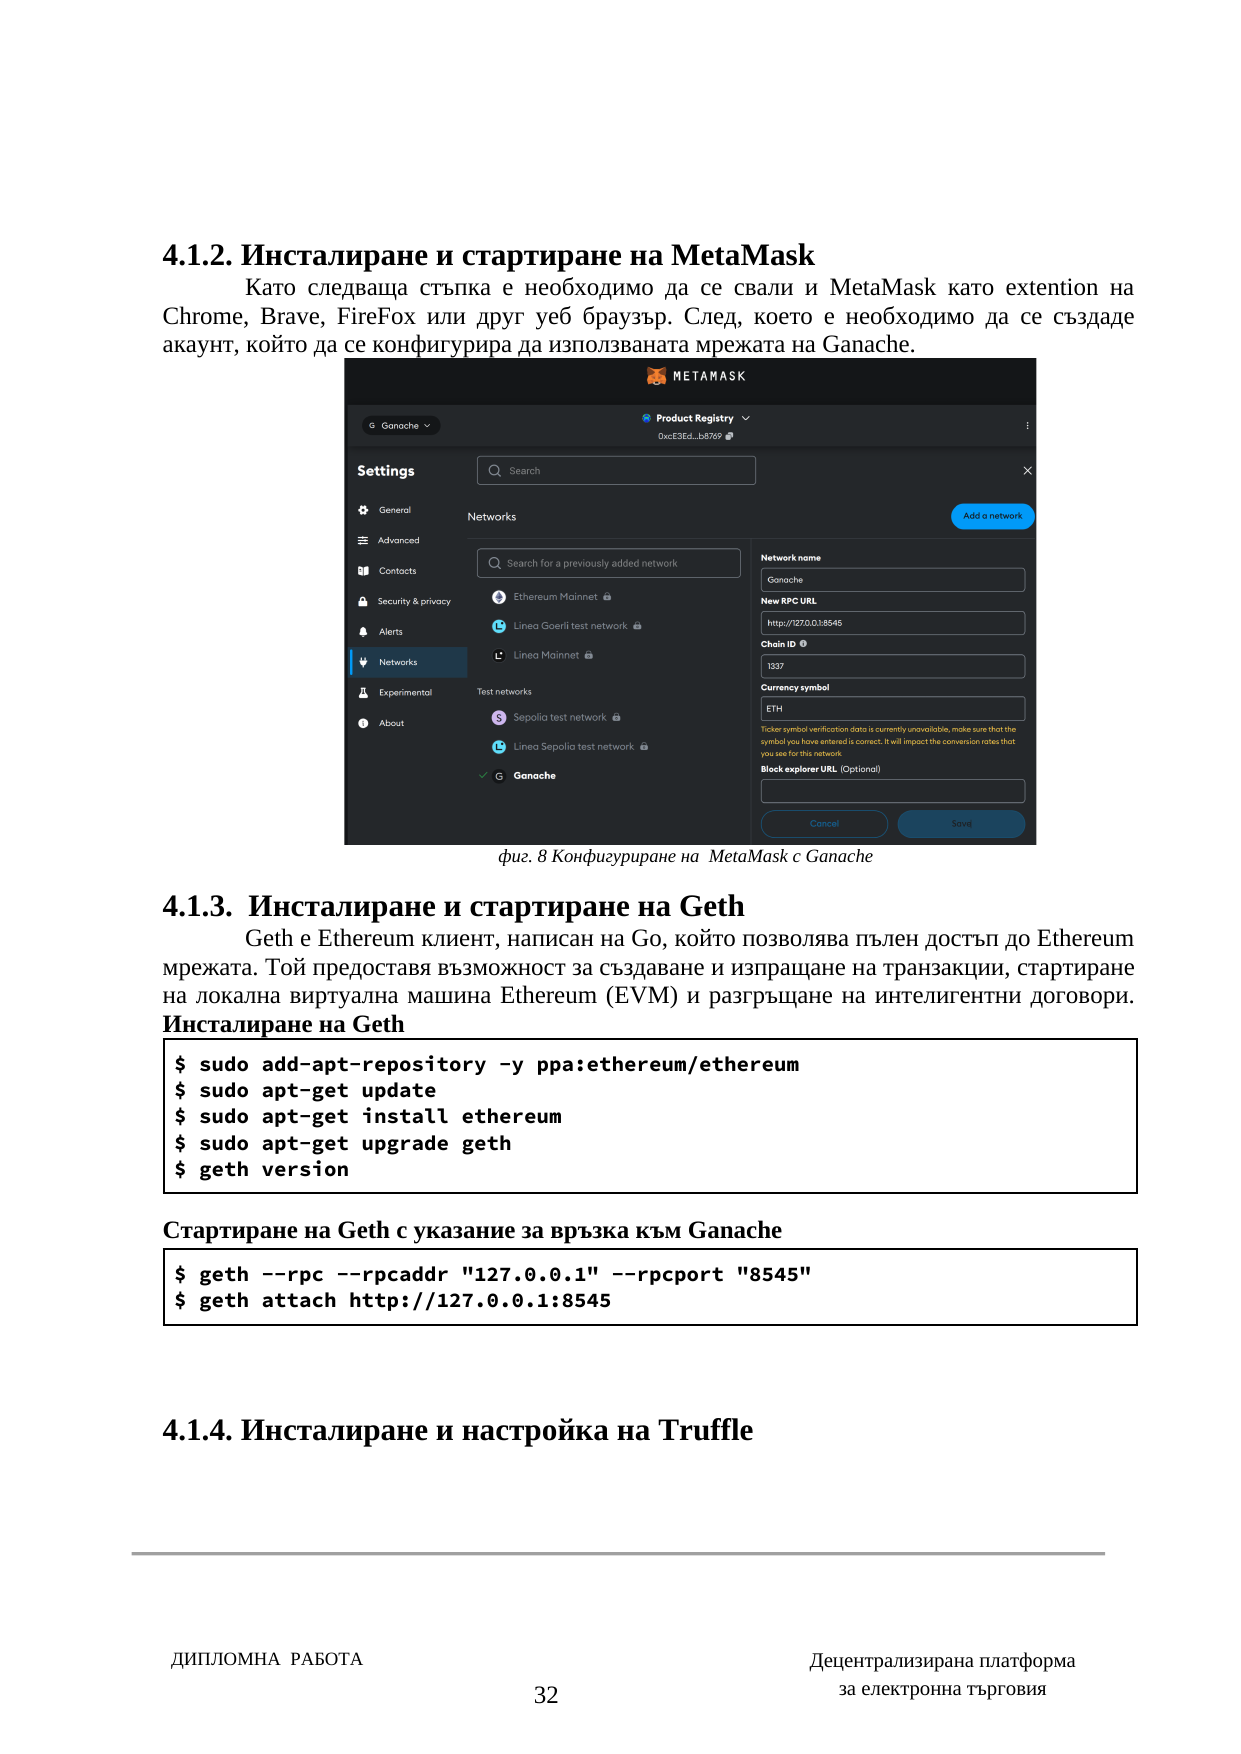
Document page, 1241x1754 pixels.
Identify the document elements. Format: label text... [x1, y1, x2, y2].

text фиг. 8 Конфигуриране на MetaMask с Ganache [237, 845, 1136, 866]
text Geth е Ethereum клиент, написан на Go, който позволява пълен достъп до Ethereum мрежата. Той предоставя възможност за създаване и изпращане на транзакции, стартиране на локална виртуална машина Ethereum (EVM) и разгръщане на интелигентни договори. Инсталиране на Geth [162, 923, 1136, 1038]
text Стартиране на Geth с указание за връзка към Ganache [162, 1215, 1136, 1244]
text Като следваща стъпка е необходимо да се свали и MetaMask като extention на Chrome, Brave, FireFox или друг уеб браузър. След, което e необходимо да се създаде акаунт, който да се конфигурира да използваната мрежата на Ganache. [162, 272, 1136, 358]
subtitle 4.1.4. Инсталиране и настройка на Truffle [162, 1412, 1136, 1448]
subtitle 4.1.3. Инсталиране и стартиране на Geth [162, 887, 1136, 923]
subtitle 4.1.2. Инсталиране и стартиране на MetaMask [162, 236, 1136, 272]
picture [344, 358, 1037, 845]
